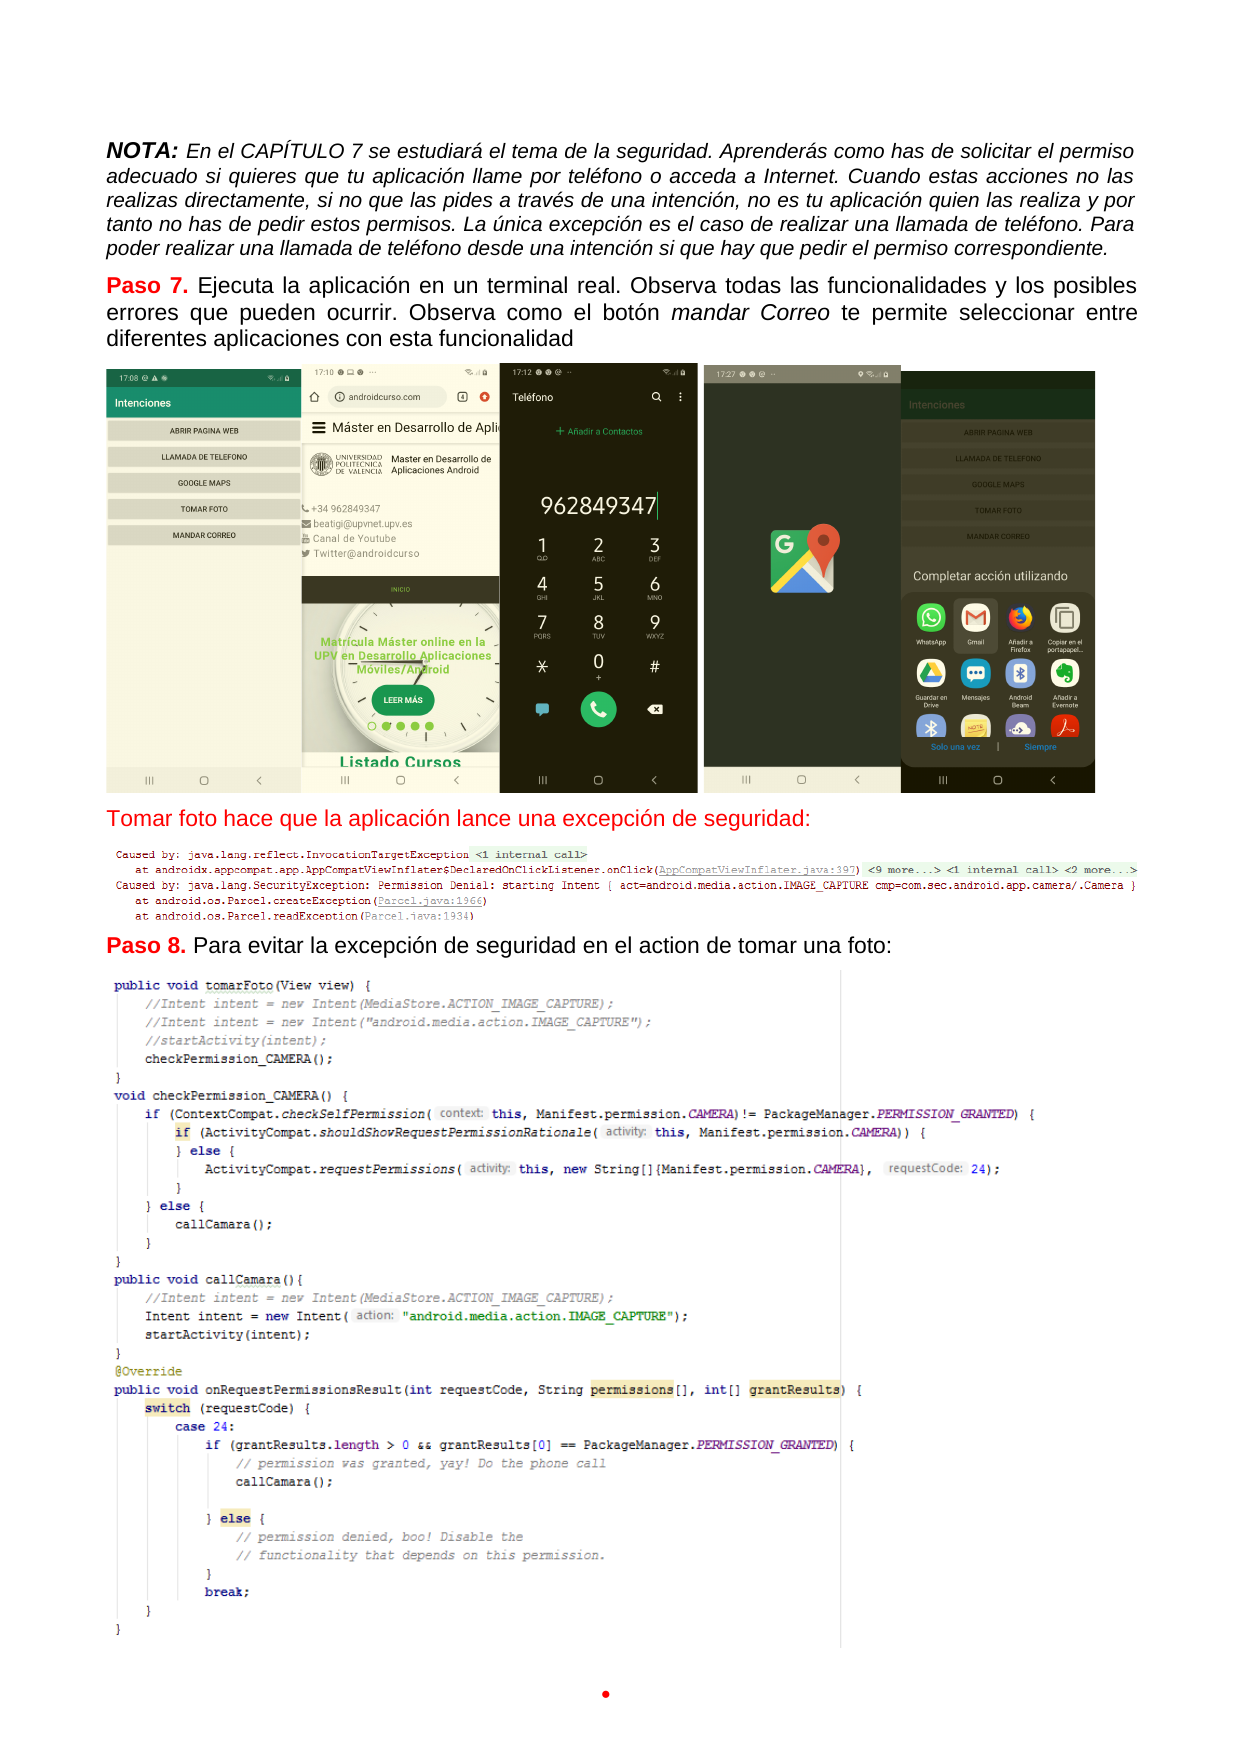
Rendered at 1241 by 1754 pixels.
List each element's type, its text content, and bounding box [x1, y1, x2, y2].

text NOTA: En el CAPÍTULO 7 se estudiará el tema de la seguridad. Aprenderás como has de solicitar el permiso adecuado si quieres que tu aplicación llame por teléfono o acceda a Internet. Cuando estas acciones no las realizas directamente, si no que las pides a través de una intención, no es tu aplicación quien las realiza y por tanto no has de pedir estos permisos. La única excepción es el caso de realizar una llamada de teléfono. Para poder realizar una llamada de teléfono desde una intención si que hay que pedir el permiso correspondiente. [106, 137, 1138, 260]
picture [703, 365, 1096, 793]
picture [106, 970, 1041, 1648]
text Paso 7. Ejecuta la aplicación en un terminal real. Observa todas las funcionalidades y los posibles errores que pueden ocurrir. Observa como el botón mandar Correo te permite seleccionar entre diferentes aplicaciones con esta funcionalidad [106, 272, 1138, 351]
picture [106, 363, 698, 793]
text Paso 8. Para evitar la excepción de seguridad en el action de tomar una foto: [106, 932, 1138, 958]
picture [106, 844, 1142, 920]
text Tomar foto hace que la aplicación lance una excepción de seguridad: [106, 805, 1138, 832]
